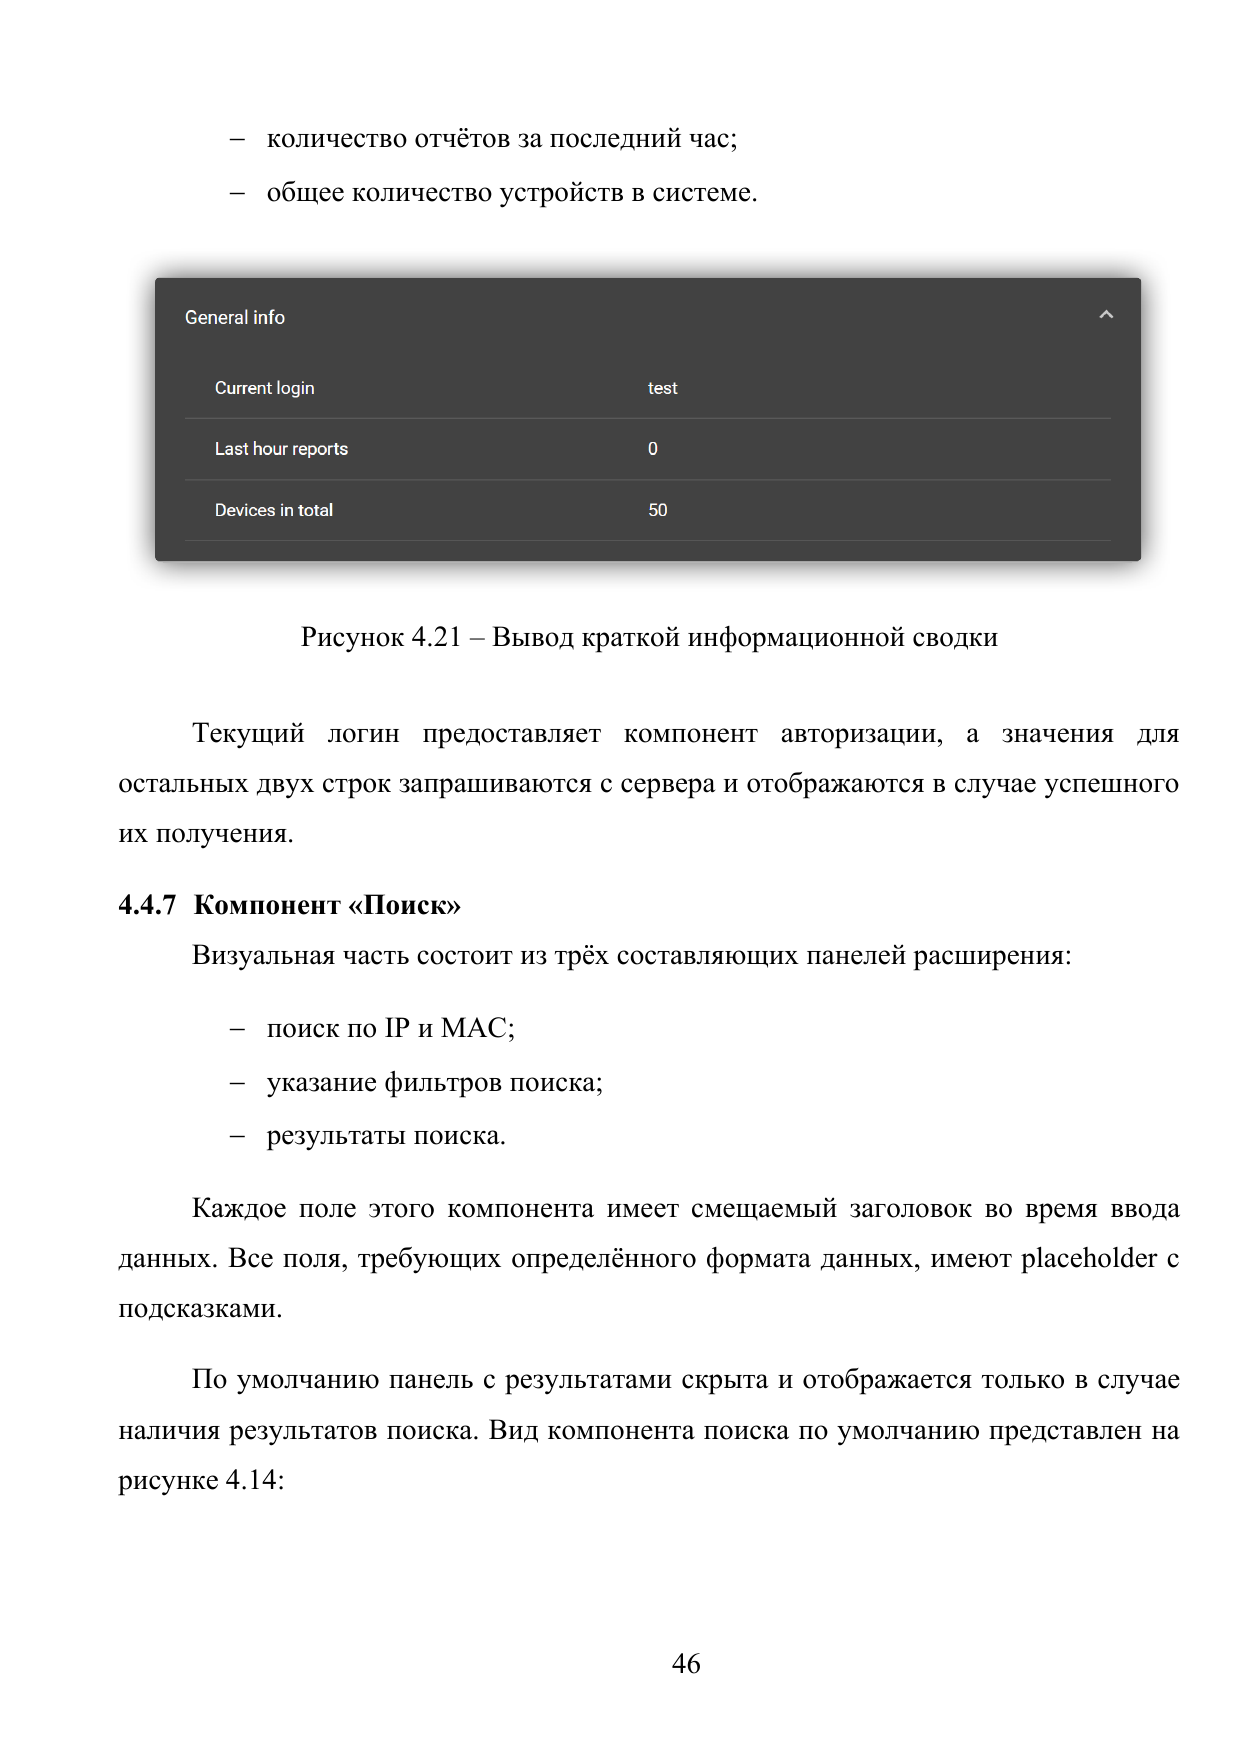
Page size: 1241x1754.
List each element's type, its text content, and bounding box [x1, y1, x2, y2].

text Каждое поле этого компонента имеет смещаемый заголовок во время ввода данных. Все поля, требующих определённого формата данных, имеют placeholder с подсказками. [118, 1190, 1181, 1324]
picture [143, 267, 1151, 571]
text Текущий логин предоставляет компонент авторизации, а значения для остальных двух строк запрашиваются с сервера и отображаются в случае успешного их получения. [118, 715, 1181, 849]
text По умолчанию панель с результатами скрыта и отображается только в случае наличия результатов поиска. Вид компонента поиска по умолчанию представлен на рисунке 4.14: [118, 1361, 1181, 1496]
subtitle Компонент «Поиск» [118, 887, 1181, 920]
list указание фильтров поиска; [229, 1062, 1181, 1097]
list поиск по IP и MAC; [229, 1008, 1181, 1044]
list количество отчётов за последний час; [229, 118, 1181, 154]
text Визуальная часть состоит из трёх составляющих панелей расширения: [118, 937, 1181, 971]
list результаты поиска. [229, 1115, 1181, 1151]
list общее количество устройств в системе. [229, 172, 1181, 207]
text Рисунок 4.13 – Вывод краткой информационной сводки [118, 619, 1181, 652]
